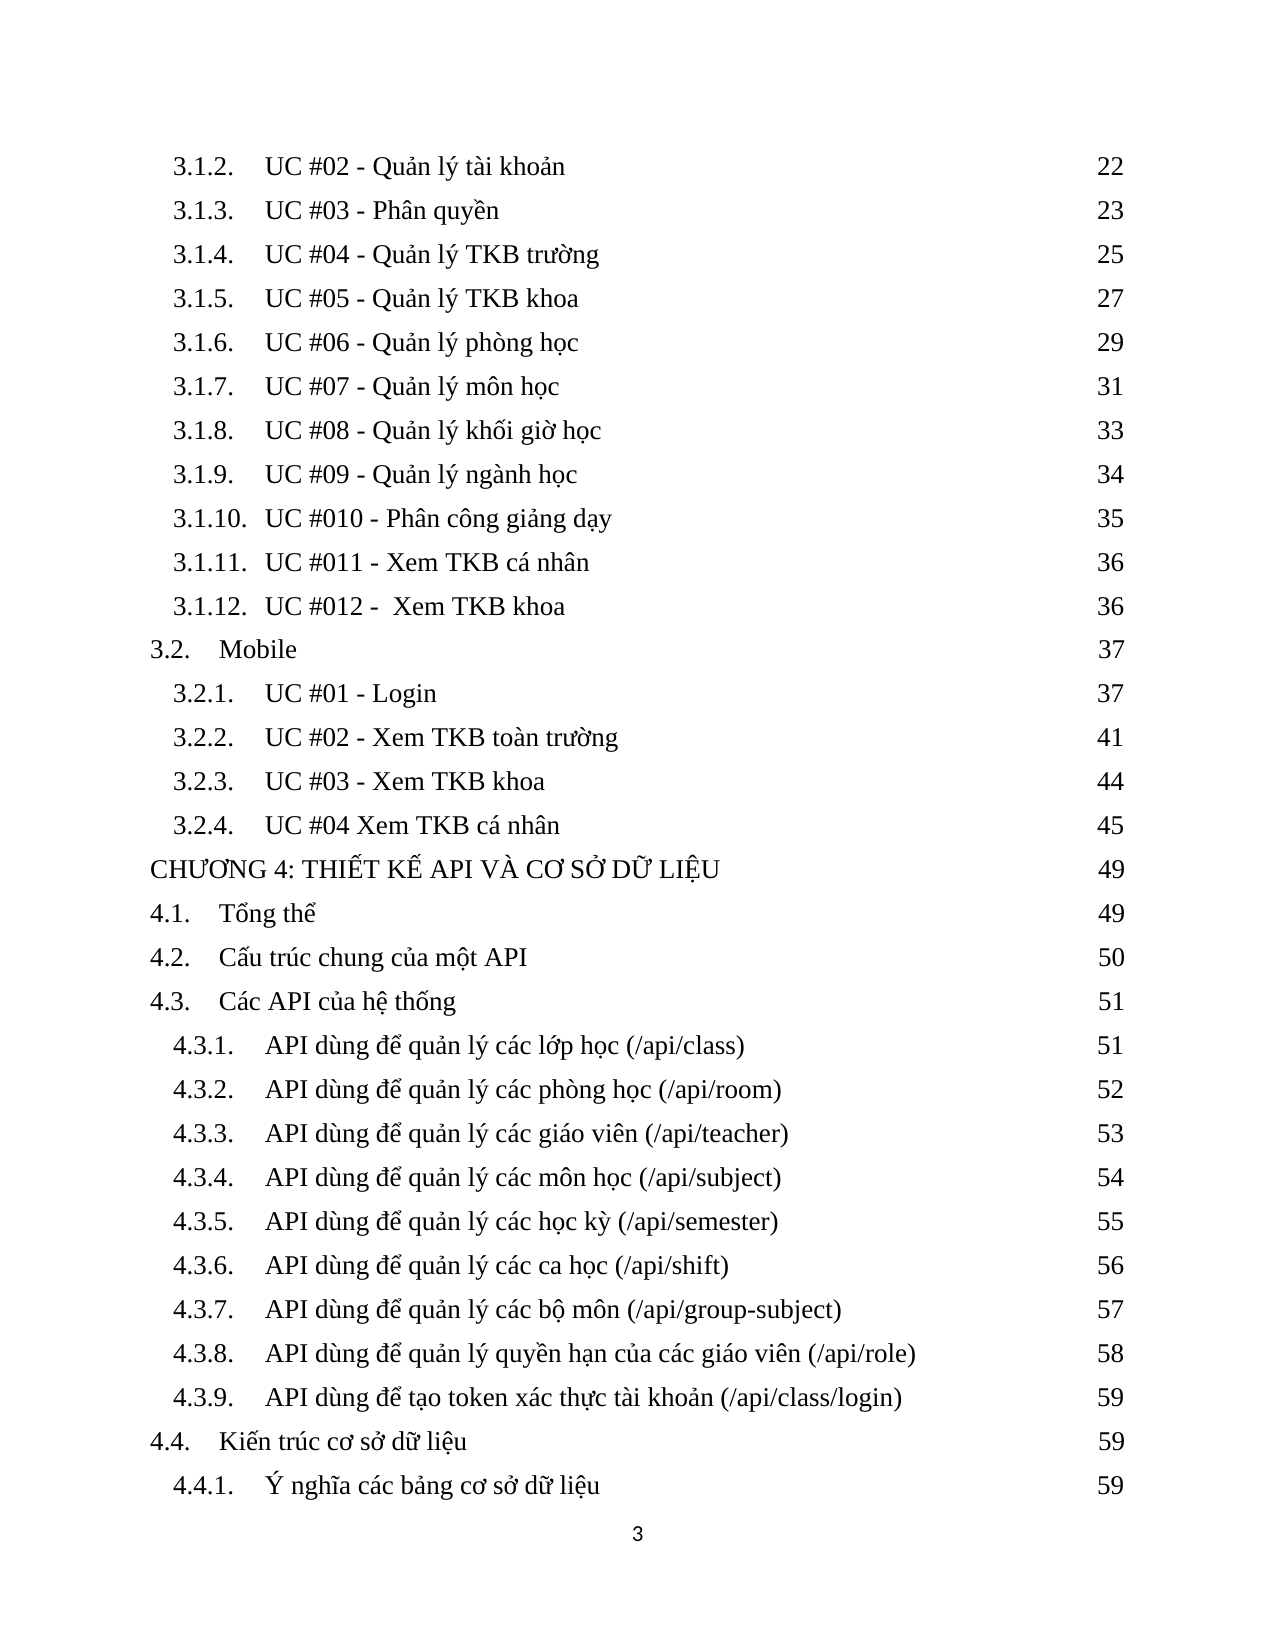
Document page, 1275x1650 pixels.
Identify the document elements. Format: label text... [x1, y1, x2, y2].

text 3.1.12. UC #012 - Xem TKB khoa 36 [173, 589, 1125, 621]
text 3.1.9. UC #09 - Quản lý ngành học 34 [173, 458, 1125, 489]
text 3.1.4. UC #04 - Quản lý TKB trường 25 [173, 238, 1125, 269]
text 4.3.1. API dùng để quản lý các lớp học (/api/class) 51 [173, 1029, 1125, 1060]
text CHƯƠNG 4: THIẾT KẾ API VÀ CƠ SỞ DỮ LIỆU 49 [150, 853, 1125, 884]
text 4.3.6. API dùng để quản lý các ca học (/api/shift) 56 [173, 1249, 1125, 1280]
text 4.4. Kiến trúc cơ sở dữ liệu 59 [150, 1425, 1125, 1456]
text 4.3.3. API dùng để quản lý các giáo viên (/api/teacher) 53 [173, 1117, 1125, 1148]
text 4.3.4. API dùng để quản lý các môn học (/api/subject) 54 [173, 1161, 1125, 1192]
text 3.1.11. UC #011 - Xem TKB cá nhân 36 [173, 546, 1125, 577]
text 3.1.6. UC #06 - Quản lý phòng học 29 [173, 326, 1125, 357]
text 4.3.2. API dùng để quản lý các phòng học (/api/room) 52 [173, 1073, 1125, 1104]
text 3.1.10. UC #010 - Phân công giảng dạy 35 [173, 502, 1125, 533]
text 4.3.8. API dùng để quản lý quyền hạn của các giáo viên (/api/role) 58 [173, 1337, 1125, 1368]
text 3.2.3. UC #03 - Xem TKB khoa 44 [173, 765, 1125, 797]
text 4.3.7. API dùng để quản lý các bộ môn (/api/group-subject) 57 [173, 1293, 1125, 1324]
text 3.1.3. UC #03 - Phân quyền 23 [173, 194, 1125, 225]
text 4.3. Các API của hệ thống 51 [150, 985, 1125, 1016]
text 3.1.5. UC #05 - Quản lý TKB khoa 27 [173, 282, 1125, 313]
text 3.2. Mobile 37 [150, 633, 1125, 665]
text 3.1.7. UC #07 - Quản lý môn học 31 [173, 370, 1125, 401]
text 4.2. Cấu trúc chung của một API 50 [150, 941, 1125, 972]
text 3.1.8. UC #08 - Quản lý khối giờ học 33 [173, 414, 1125, 445]
text 4.4.1. Ý nghĩa các bảng cơ sở dữ liệu 59 [173, 1469, 1125, 1500]
text 4.3.9. API dùng để tạo token xác thực tài khoản (/api/class/login) 59 [173, 1381, 1125, 1412]
text 3.1.2. UC #02 - Quản lý tài khoản 22 [173, 150, 1125, 181]
text 3.2.4. UC #04 Xem TKB cá nhân 45 [173, 809, 1125, 841]
text 3.2.1. UC #01 - Login 37 [173, 677, 1125, 709]
text 4.1. Tổng thể 49 [150, 897, 1125, 928]
text 4.3.5. API dùng để quản lý các học kỳ (/api/semester) 55 [173, 1205, 1125, 1236]
text 3.2.2. UC #02 - Xem TKB toàn trường 41 [173, 721, 1125, 753]
